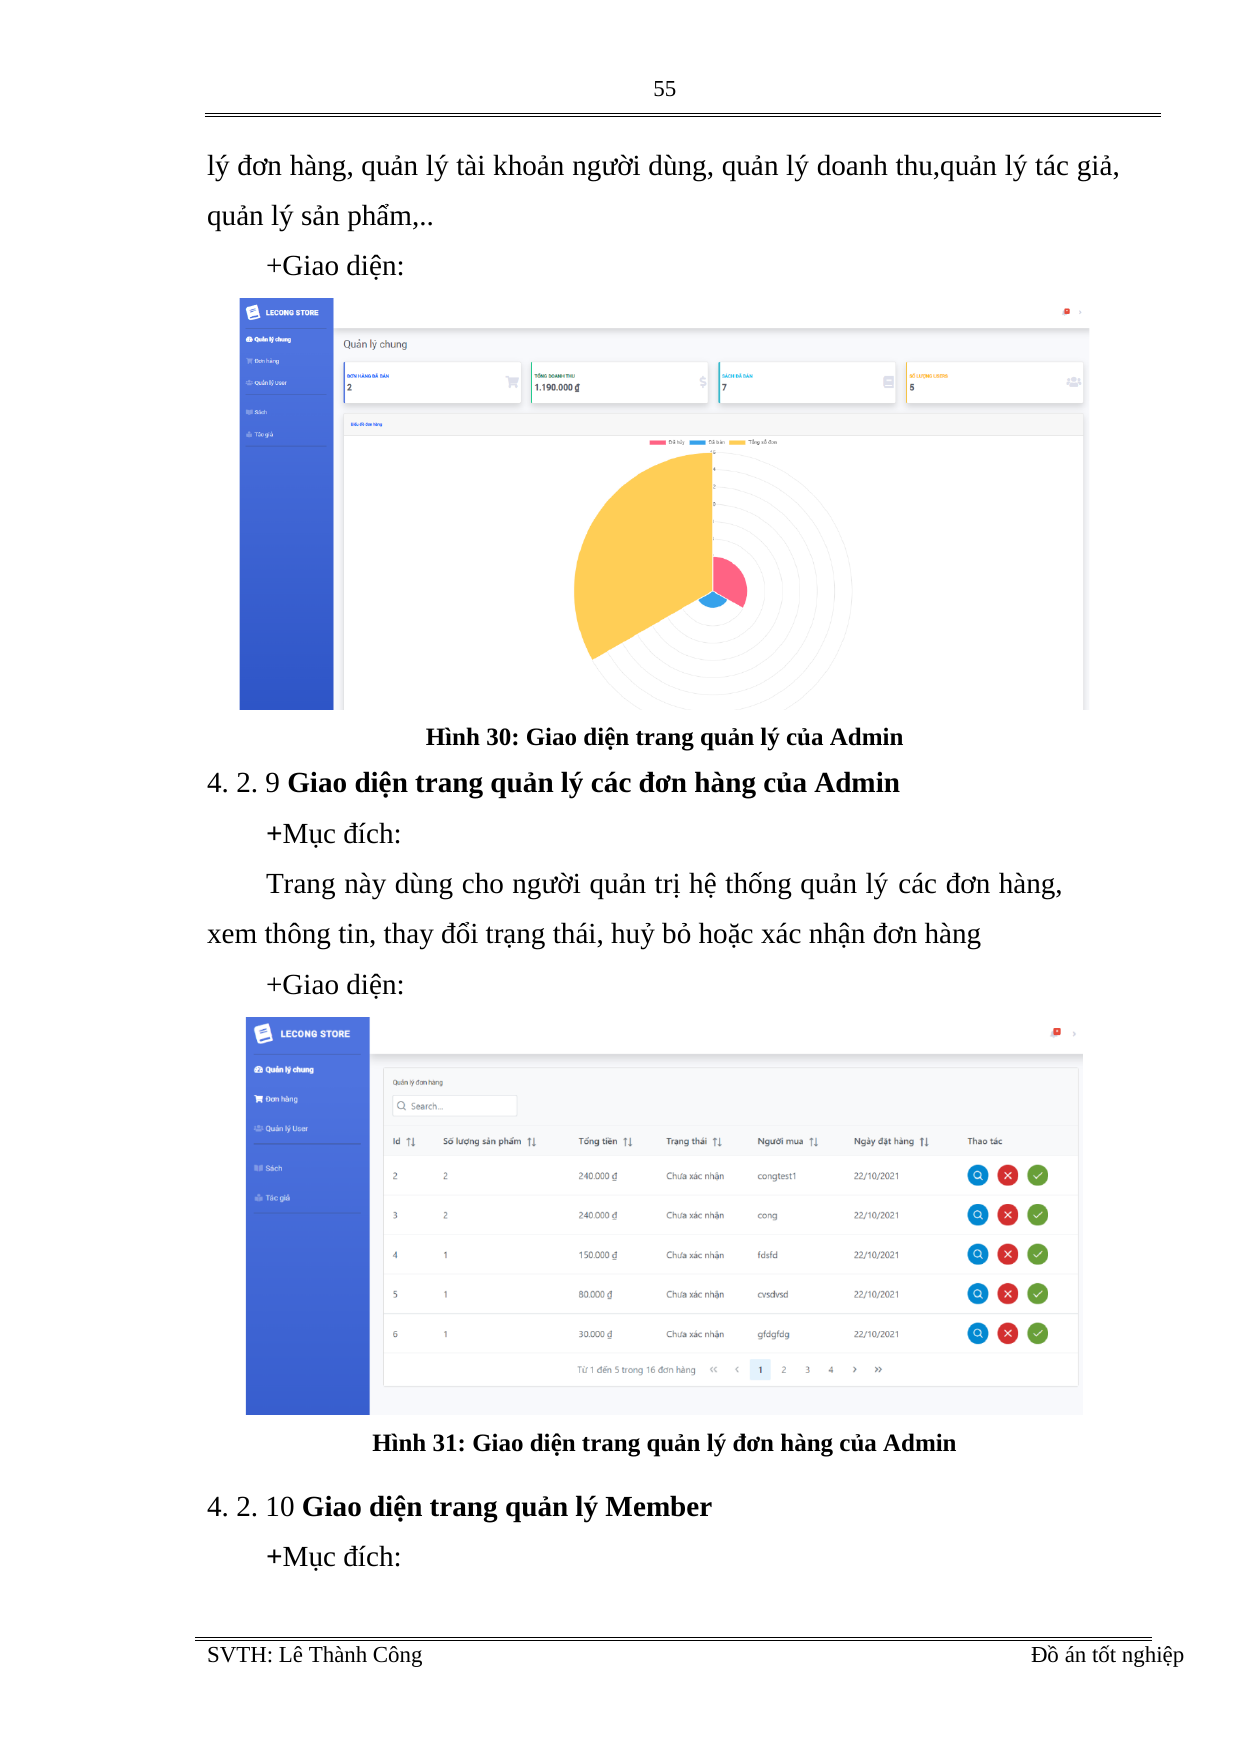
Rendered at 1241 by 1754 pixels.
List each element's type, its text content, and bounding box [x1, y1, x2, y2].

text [207, 148, 1122, 232]
text Trang này dùng cho người quản trị hệ thống quản lý các đơn hàng, xem thông tin, thay đổi trạng thái, huỷ bỏ hoặc xác nhận đơn hàng [207, 866, 1063, 950]
picture [239, 298, 1090, 710]
subtitle Giao diện trang quản lý các đơn hàng của Admin [207, 766, 1122, 799]
text +Mục đích: [207, 1539, 1122, 1573]
text +Giao diện: [207, 967, 1122, 1000]
picture [245, 1017, 1083, 1415]
subtitle Giao diện trang quản lý Member [207, 1489, 1122, 1522]
text +Mục đích: [207, 816, 1122, 849]
text +Giao diện: [207, 248, 1122, 282]
